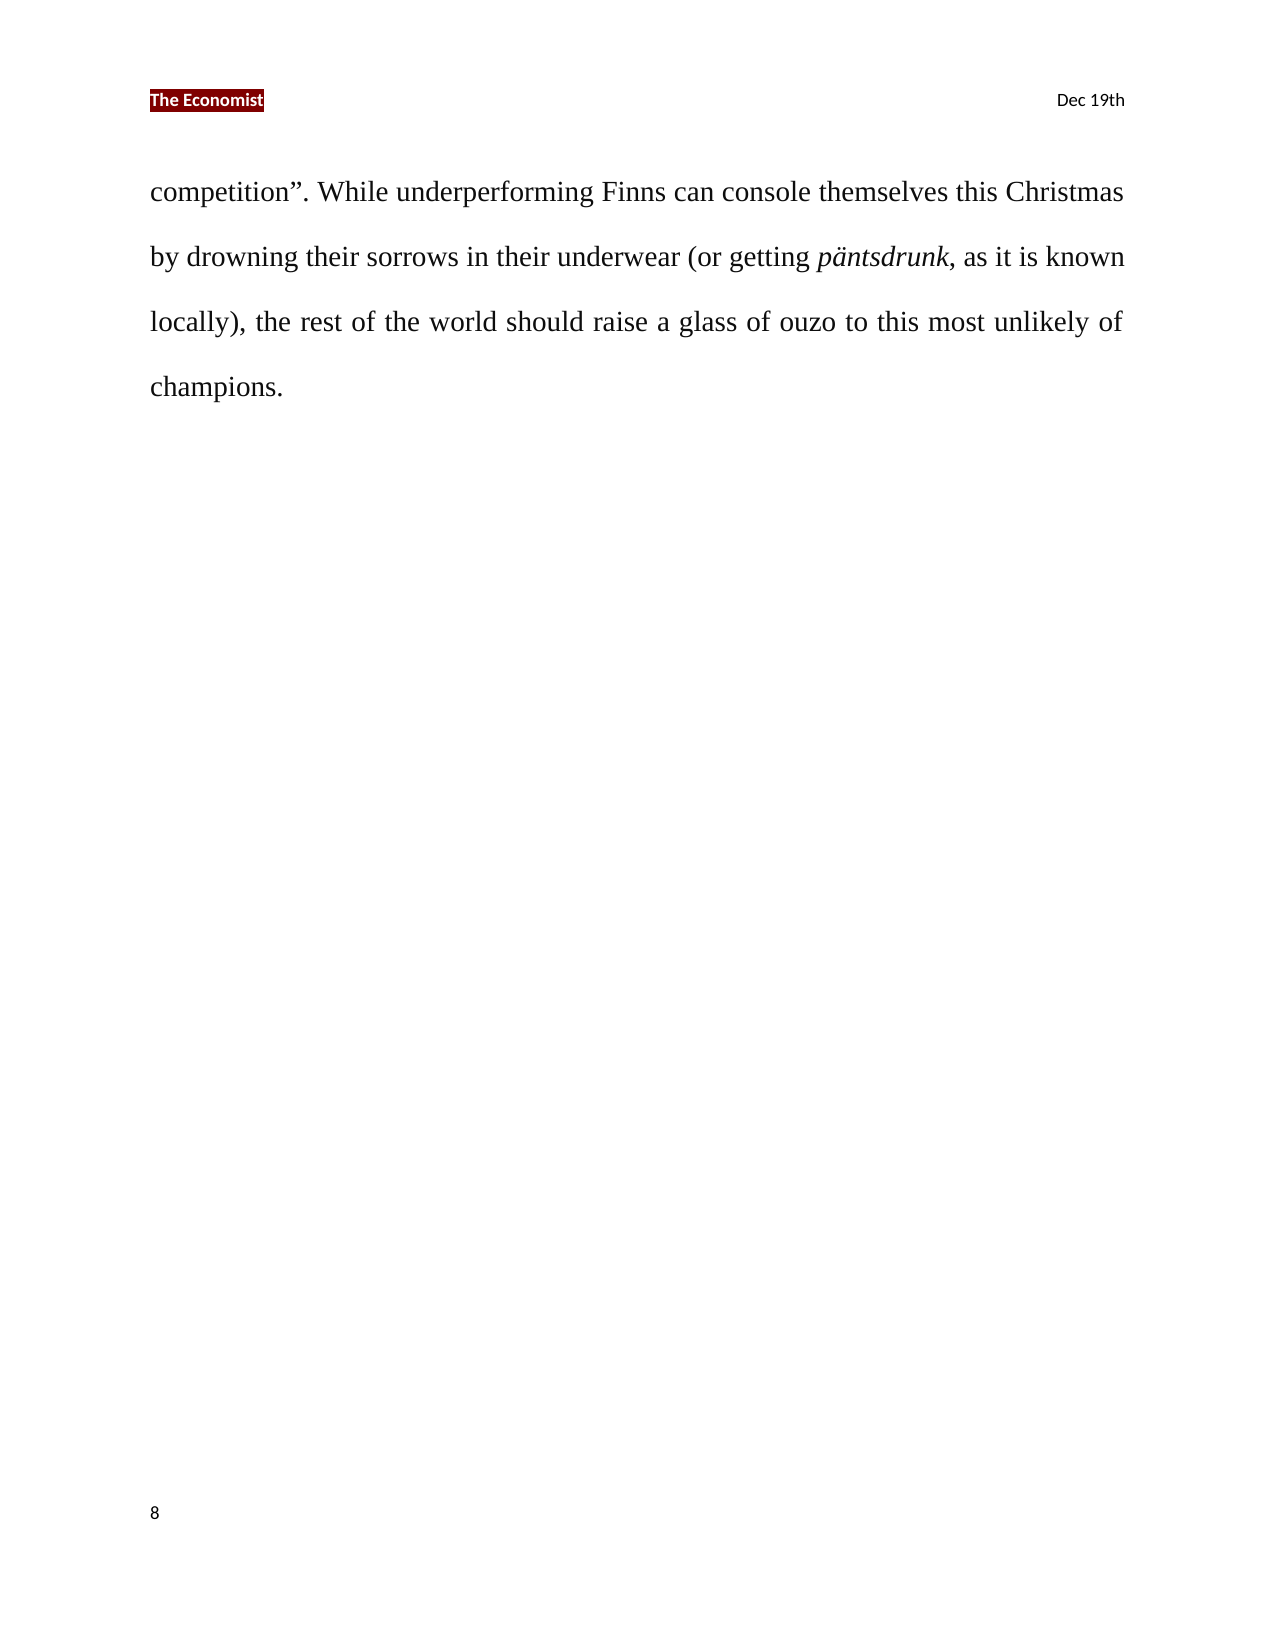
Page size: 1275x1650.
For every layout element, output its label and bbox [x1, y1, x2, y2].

text [150, 159, 1125, 419]
